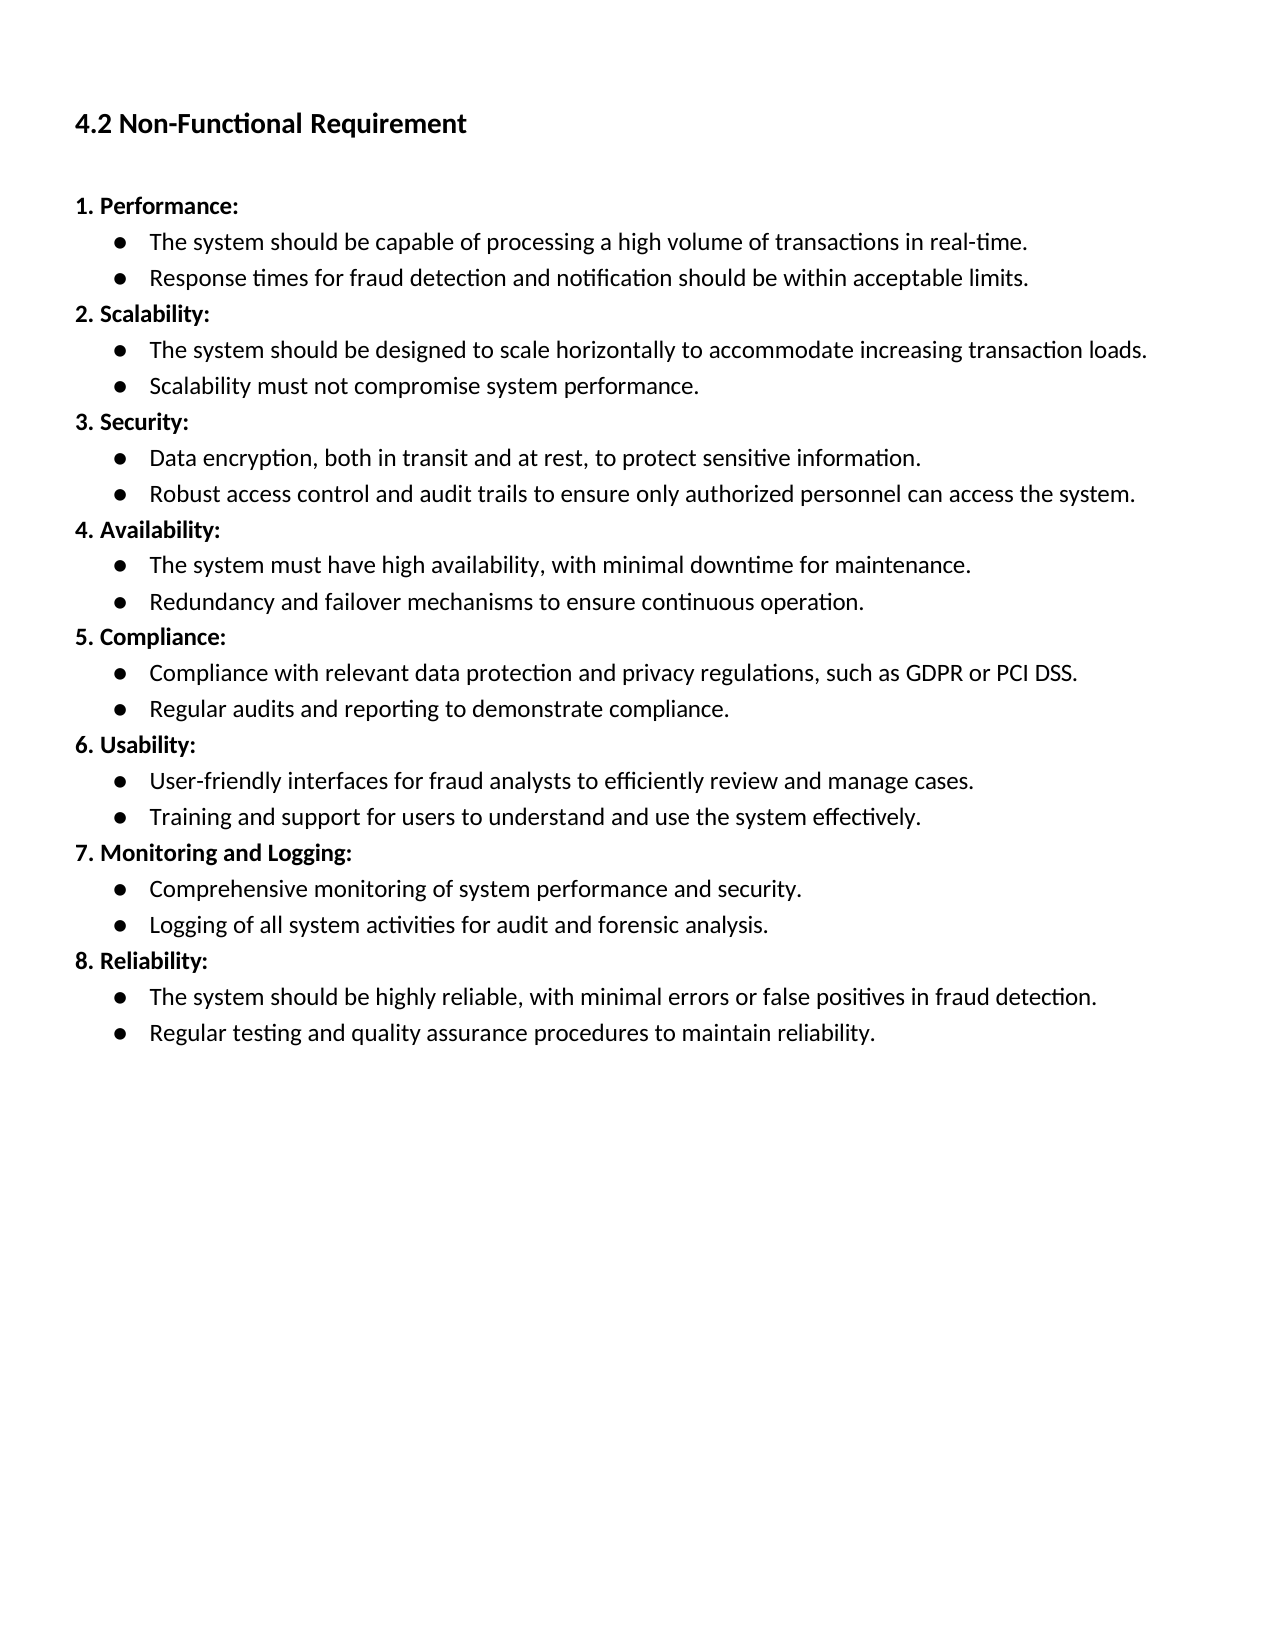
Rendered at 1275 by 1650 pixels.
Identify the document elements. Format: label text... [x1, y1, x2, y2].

list Comprehensive monitoring of system performance and security. [112, 873, 1237, 904]
list User-friendly interfaces for fraud analysts to efficiently review and manage cases. [112, 765, 1237, 796]
list Logging of all system activities for audit and forensic analysis. [112, 909, 1237, 939]
list Monitoring and Logging: [75, 837, 1237, 868]
list Compliance with relevant data protection and privacy regulations, such as GDPR or PCI DSS. [112, 657, 1237, 688]
subtitle Non-Functional Requirement [75, 105, 1237, 141]
list The system must have high availability, with minimal downtime for maintenance. [112, 550, 1237, 580]
list The system should be capable of processing a high volume of transactions in real-time. [112, 226, 1237, 257]
list Availability: [75, 514, 1237, 544]
list Security: [75, 406, 1237, 436]
list Regular audits and reporting to demonstrate compliance. [112, 693, 1237, 724]
list Redundancy and failover mechanisms to ensure continuous operation. [112, 586, 1237, 616]
list Robust access control and audit trails to ensure only authorized personnel can access the system. [112, 478, 1237, 508]
list Regular testing and quality assurance procedures to maintain reliability. [112, 1017, 1237, 1047]
list Training and support for users to understand and use the system effectively. [112, 801, 1237, 832]
list Performance: [75, 190, 1237, 221]
list Reliability: [75, 945, 1237, 976]
list Data encryption, both in transit and at rest, to protect sensitive information. [112, 442, 1237, 472]
list Response times for fraud detection and notification should be within acceptable limits. [112, 262, 1237, 293]
list The system should be highly reliable, with minimal errors or false positives in fraud detection. [112, 981, 1237, 1011]
list Usability: [75, 729, 1237, 760]
list The system should be designed to scale horizontally to accommodate increasing transaction loads. [112, 334, 1237, 364]
list Scalability must not compromise system performance. [112, 370, 1237, 401]
list Scalability: [75, 298, 1237, 329]
list Compliance: [75, 622, 1237, 652]
